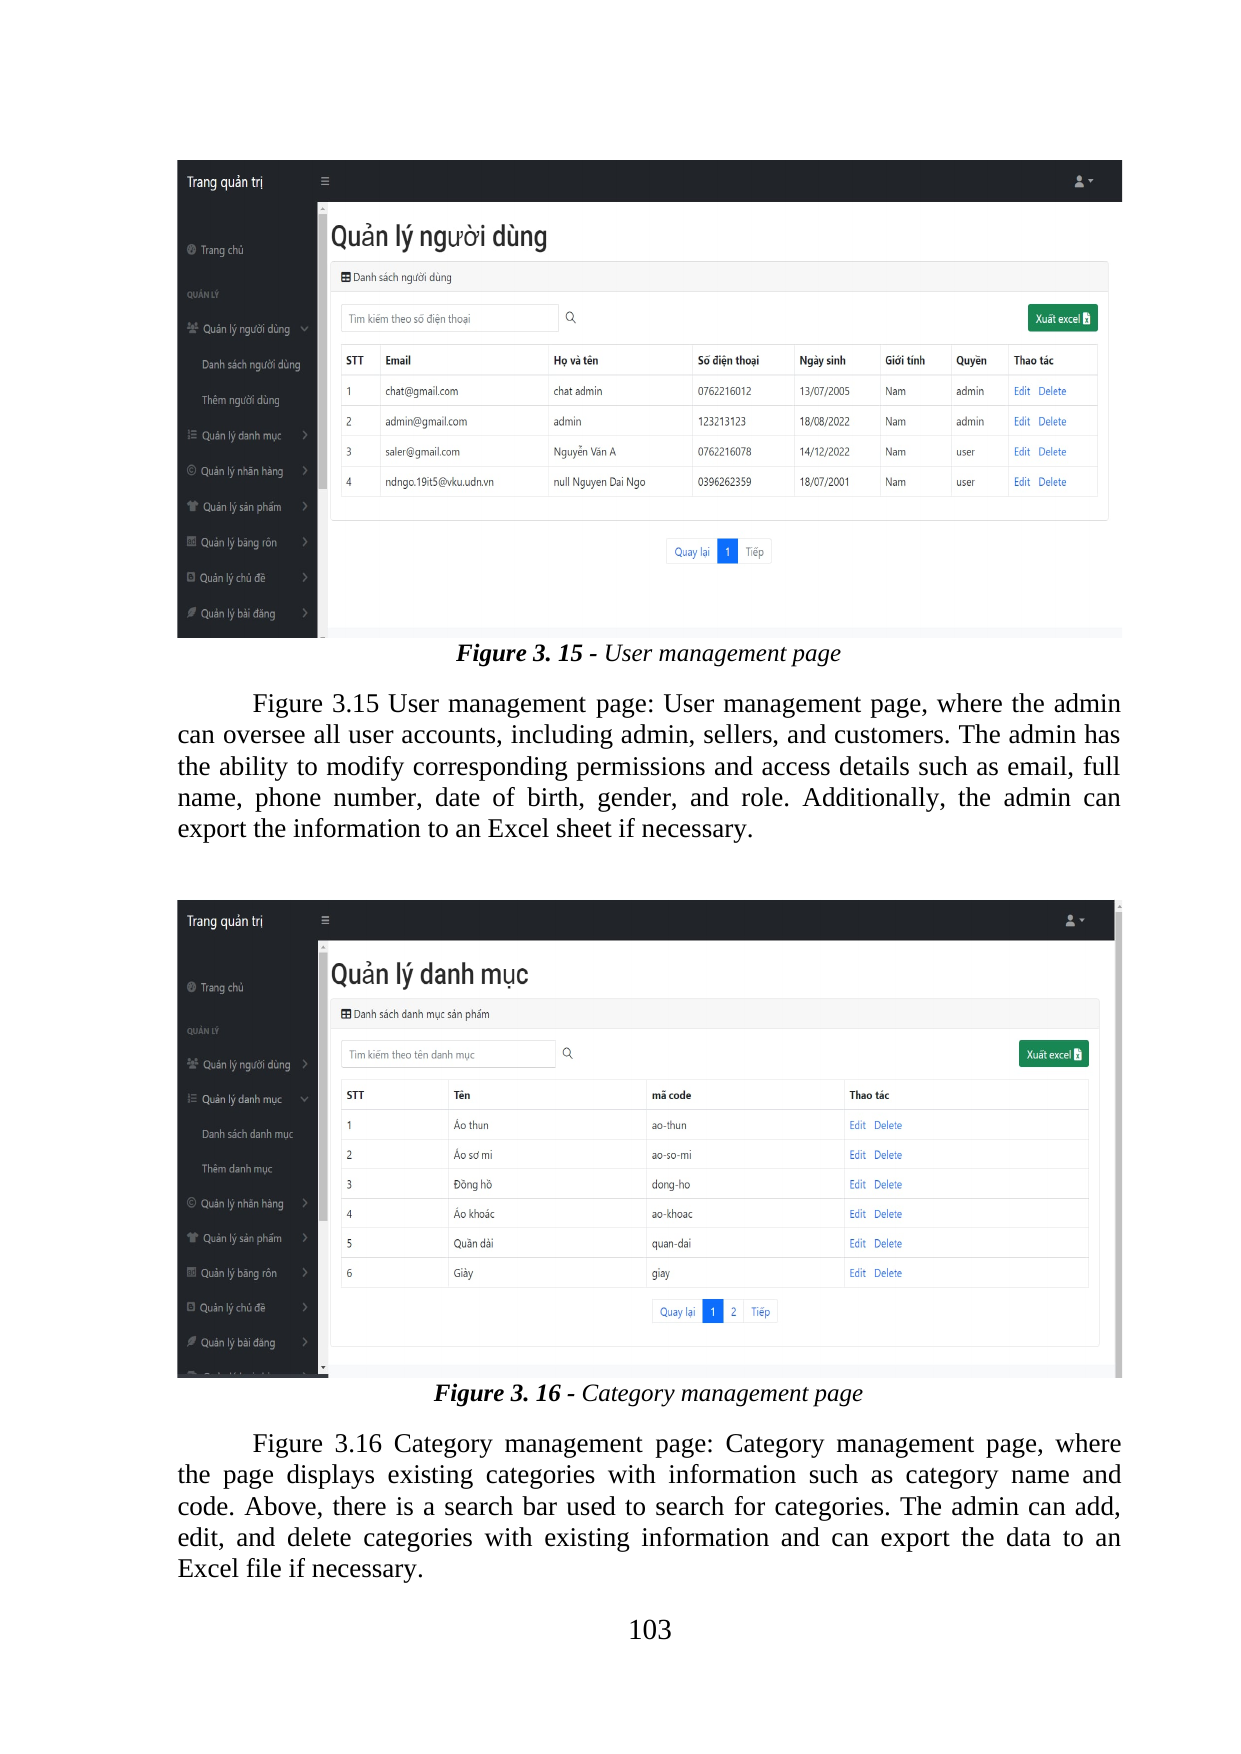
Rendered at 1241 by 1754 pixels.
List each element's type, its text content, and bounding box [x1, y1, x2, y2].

text Figure 3.15 User management page: User management page, where the admin can oversee all user accounts, including admin, sellers, and customers. The admin has the ability to modify corresponding permissions and access details such as email, full name, phone number, date of birth, gender, and role. Additionally, the admin can export the information to an Excel sheet if necessary. [177, 687, 1122, 843]
text Figure 3. 15 - User management page [177, 638, 1122, 666]
text Figure 3.16 Category management page: Category management page, where the page displays existing categories with information such as category name and code. Above, there is a search bar used to search for categories. The admin can add, edit, and delete categories with existing information and can export the data to an Excel file if necessary. [177, 1427, 1122, 1583]
text Figure 3. 16 - Category management page [177, 1378, 1122, 1407]
